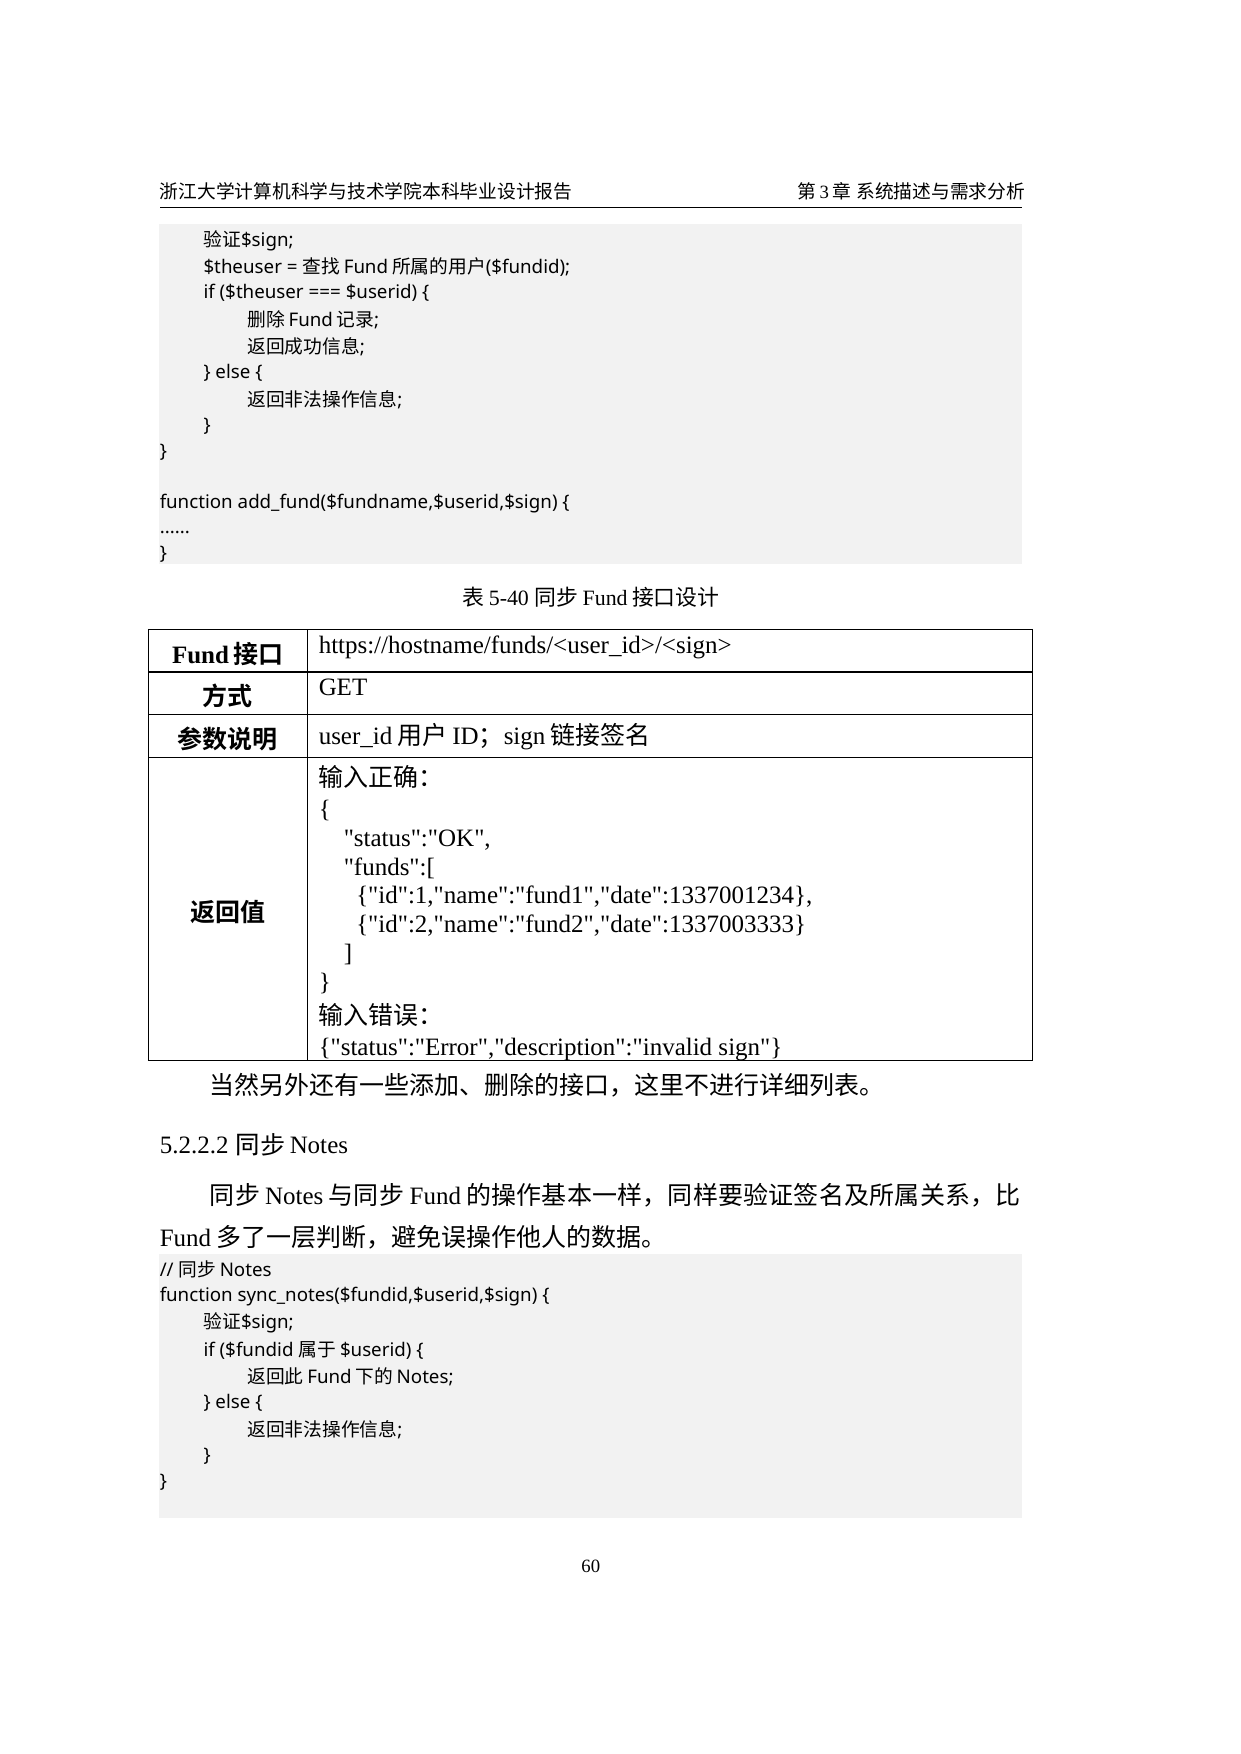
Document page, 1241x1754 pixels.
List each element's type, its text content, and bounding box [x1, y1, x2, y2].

text 当然另外还有一些添加、删除的接口，这里不进行详细列表。 [159, 1061, 1022, 1103]
table_cell 输入正确： { "status":"OK", "funds":[ {"id":1,"name":"fund1","date":1337001234}, {"id":2,"name":"fund2","date":1337003333} ] } 输入错误： {"status":"Error","description":"invalid sign"} [308, 758, 1032, 1060]
text 同步Notes [159, 1128, 1022, 1158]
text 返回成功信息; [159, 332, 1022, 359]
text if ($fundid 属于 $userid) { [159, 1334, 1022, 1361]
text 删除Fund记录; [159, 304, 1022, 332]
table_cell GET [308, 673, 1032, 714]
text } [159, 437, 1022, 462]
text 同步Notes与同步Fund的操作基本一样，同样要验证签名及所属关系，比Fund多了一层判断，避免误操作他人的数据。 [159, 1171, 1022, 1254]
text // 同步Notes [159, 1254, 1022, 1282]
text ...... [159, 513, 1022, 539]
table_cell 方式 [149, 673, 307, 714]
text if ($theuser === $userid) { [159, 279, 1022, 304]
text } else { [159, 359, 1022, 384]
text } [159, 411, 1022, 437]
table_header https://hostname/funds/<user_id>/<sign> [308, 630, 1032, 671]
text } [159, 1441, 1022, 1467]
text 验证$sign; [159, 224, 1022, 252]
text } [159, 1467, 1022, 1492]
text function sync_notes($fundid,$userid,$sign) { [159, 1282, 1022, 1307]
text 返回此Fund下的Notes; [159, 1361, 1022, 1389]
text } [159, 539, 1022, 564]
table_cell user_id用户ID；sign链接签名 [308, 715, 1032, 757]
table_cell 返回值 [149, 758, 307, 1060]
table_cell 参数说明 [149, 715, 307, 757]
text 返回非法操作信息; [159, 1414, 1022, 1441]
text $theuser = 查找Fund所属的用户($fundid); [159, 252, 1022, 279]
text 验证$sign; [159, 1307, 1022, 1334]
text function add_fund($fundname,$userid,$sign) { [159, 488, 1022, 513]
table_header Fund接口 [149, 630, 307, 671]
text 返回非法操作信息; [159, 384, 1022, 411]
text } else { [159, 1389, 1022, 1414]
